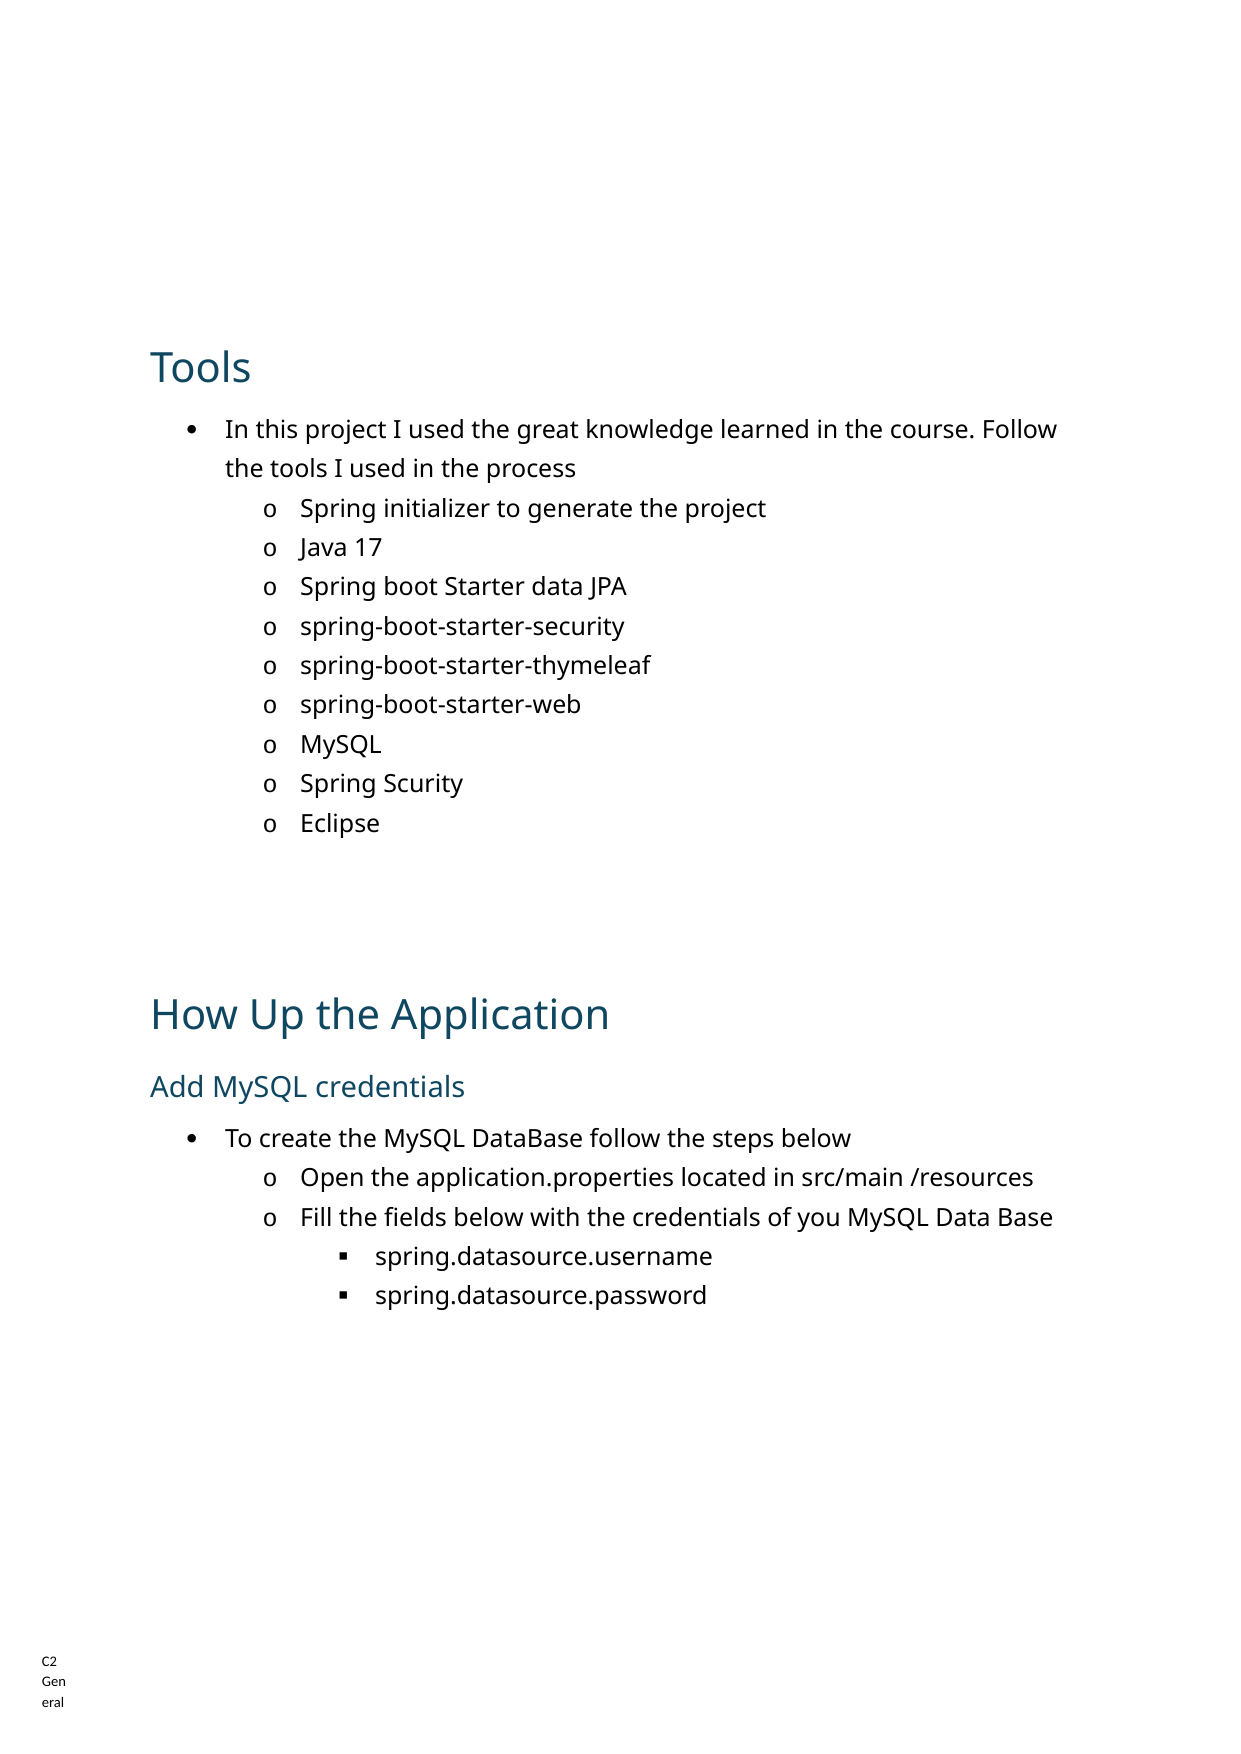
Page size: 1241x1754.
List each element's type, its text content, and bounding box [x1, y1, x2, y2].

list To create the MySQL DataBase follow the steps below [187, 1121, 1090, 1155]
list Java 17 [262, 529, 1090, 564]
list Spring Scurity [262, 766, 1090, 800]
list spring.datasource.password [337, 1278, 1090, 1312]
list Eclipse [262, 805, 1090, 839]
list spring-boot-starter-security [262, 608, 1090, 643]
list Spring initializer to generate the project [262, 490, 1090, 524]
list Fill the fields below with the credentials of you MySQL Data Base [262, 1199, 1090, 1233]
list spring-boot-starter-web [262, 687, 1090, 721]
subtitle How Up the Application [150, 985, 1090, 1042]
list MySQL [262, 726, 1090, 761]
list Spring boot Starter data JPA [262, 569, 1090, 603]
list Open the application.properties located in src/main /resources [262, 1160, 1090, 1194]
subtitle Add MySQL credentials [150, 1067, 1090, 1106]
subtitle Tools [150, 338, 1090, 395]
list In this project I used the great knowledge learned in the course. Follow the tools I used in the process [187, 412, 1090, 485]
list spring.datasource.username [337, 1238, 1090, 1273]
list spring-boot-starter-thymeleaf [262, 648, 1090, 682]
